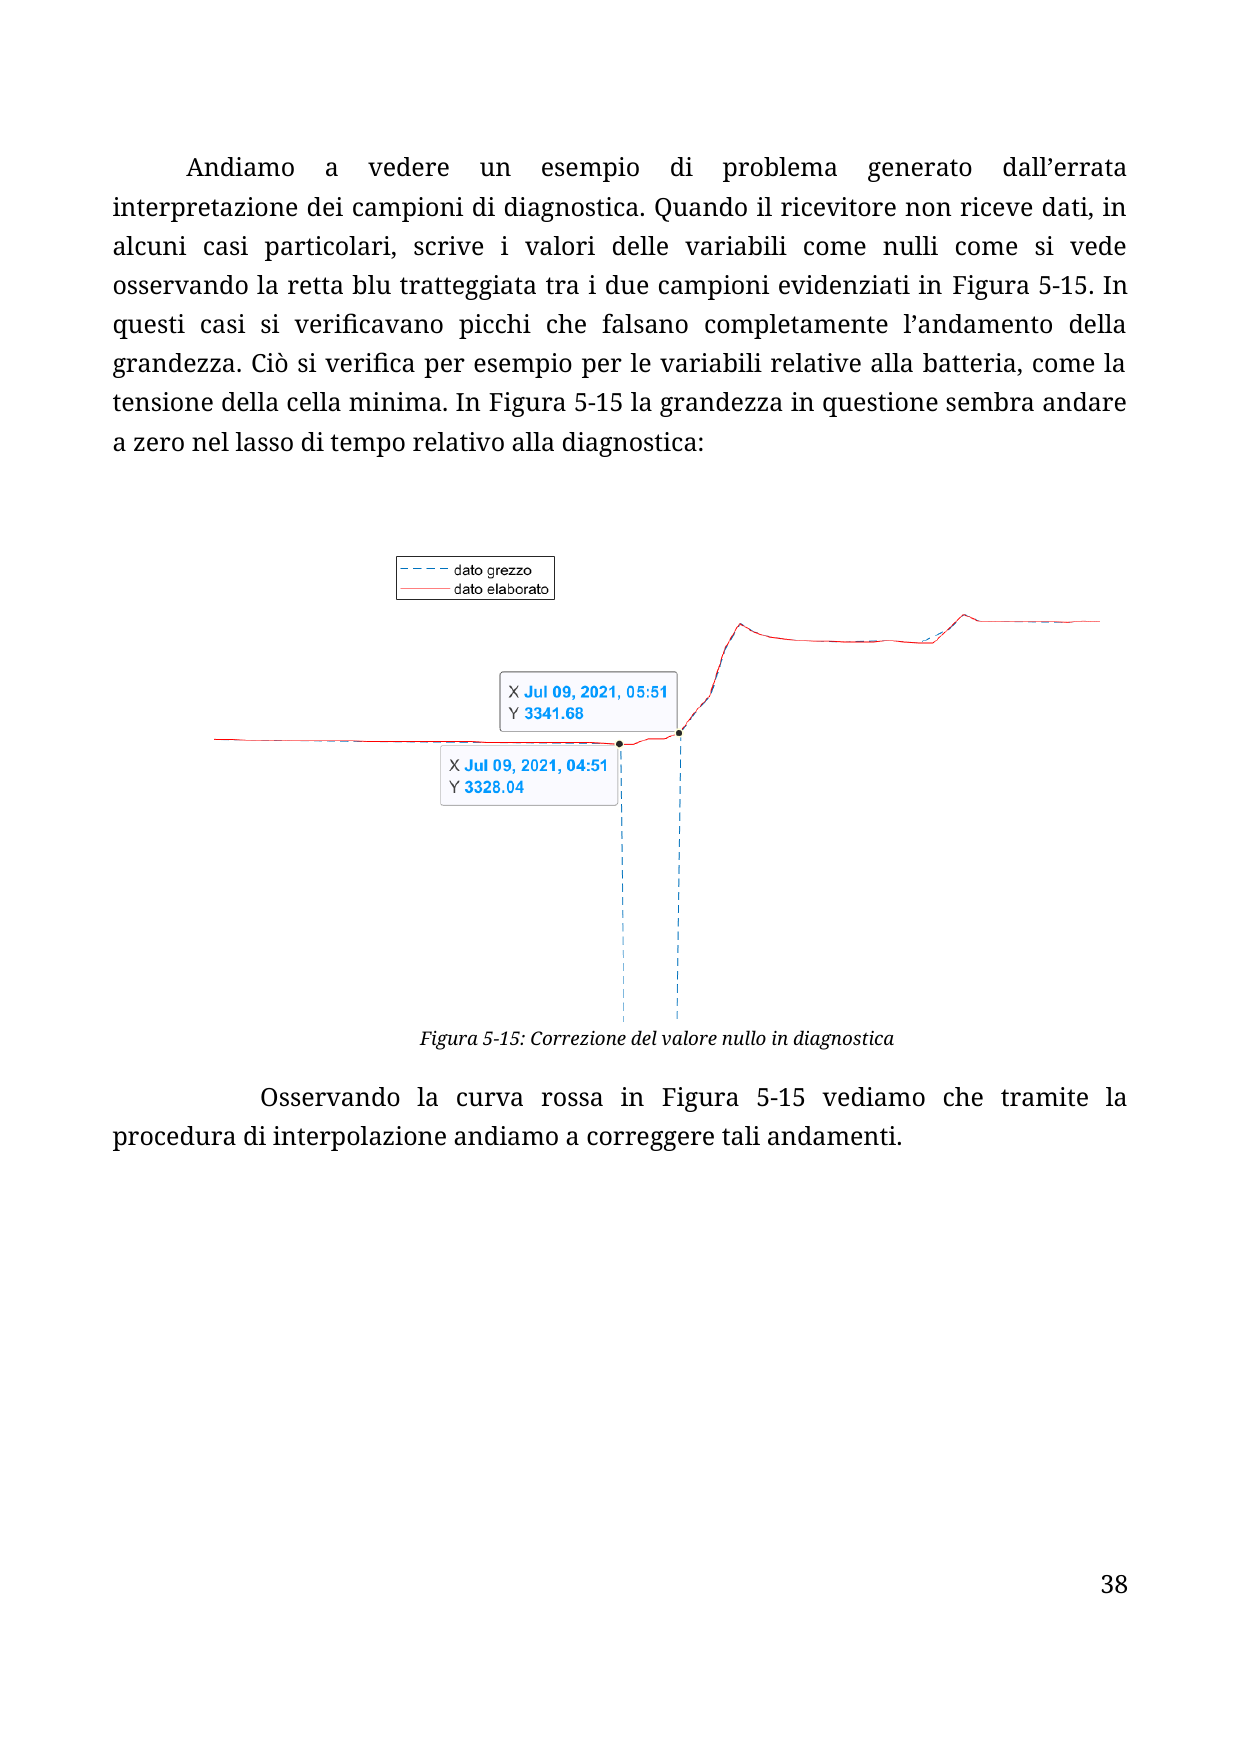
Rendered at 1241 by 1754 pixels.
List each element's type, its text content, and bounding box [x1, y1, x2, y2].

picture [214, 488, 1100, 1022]
